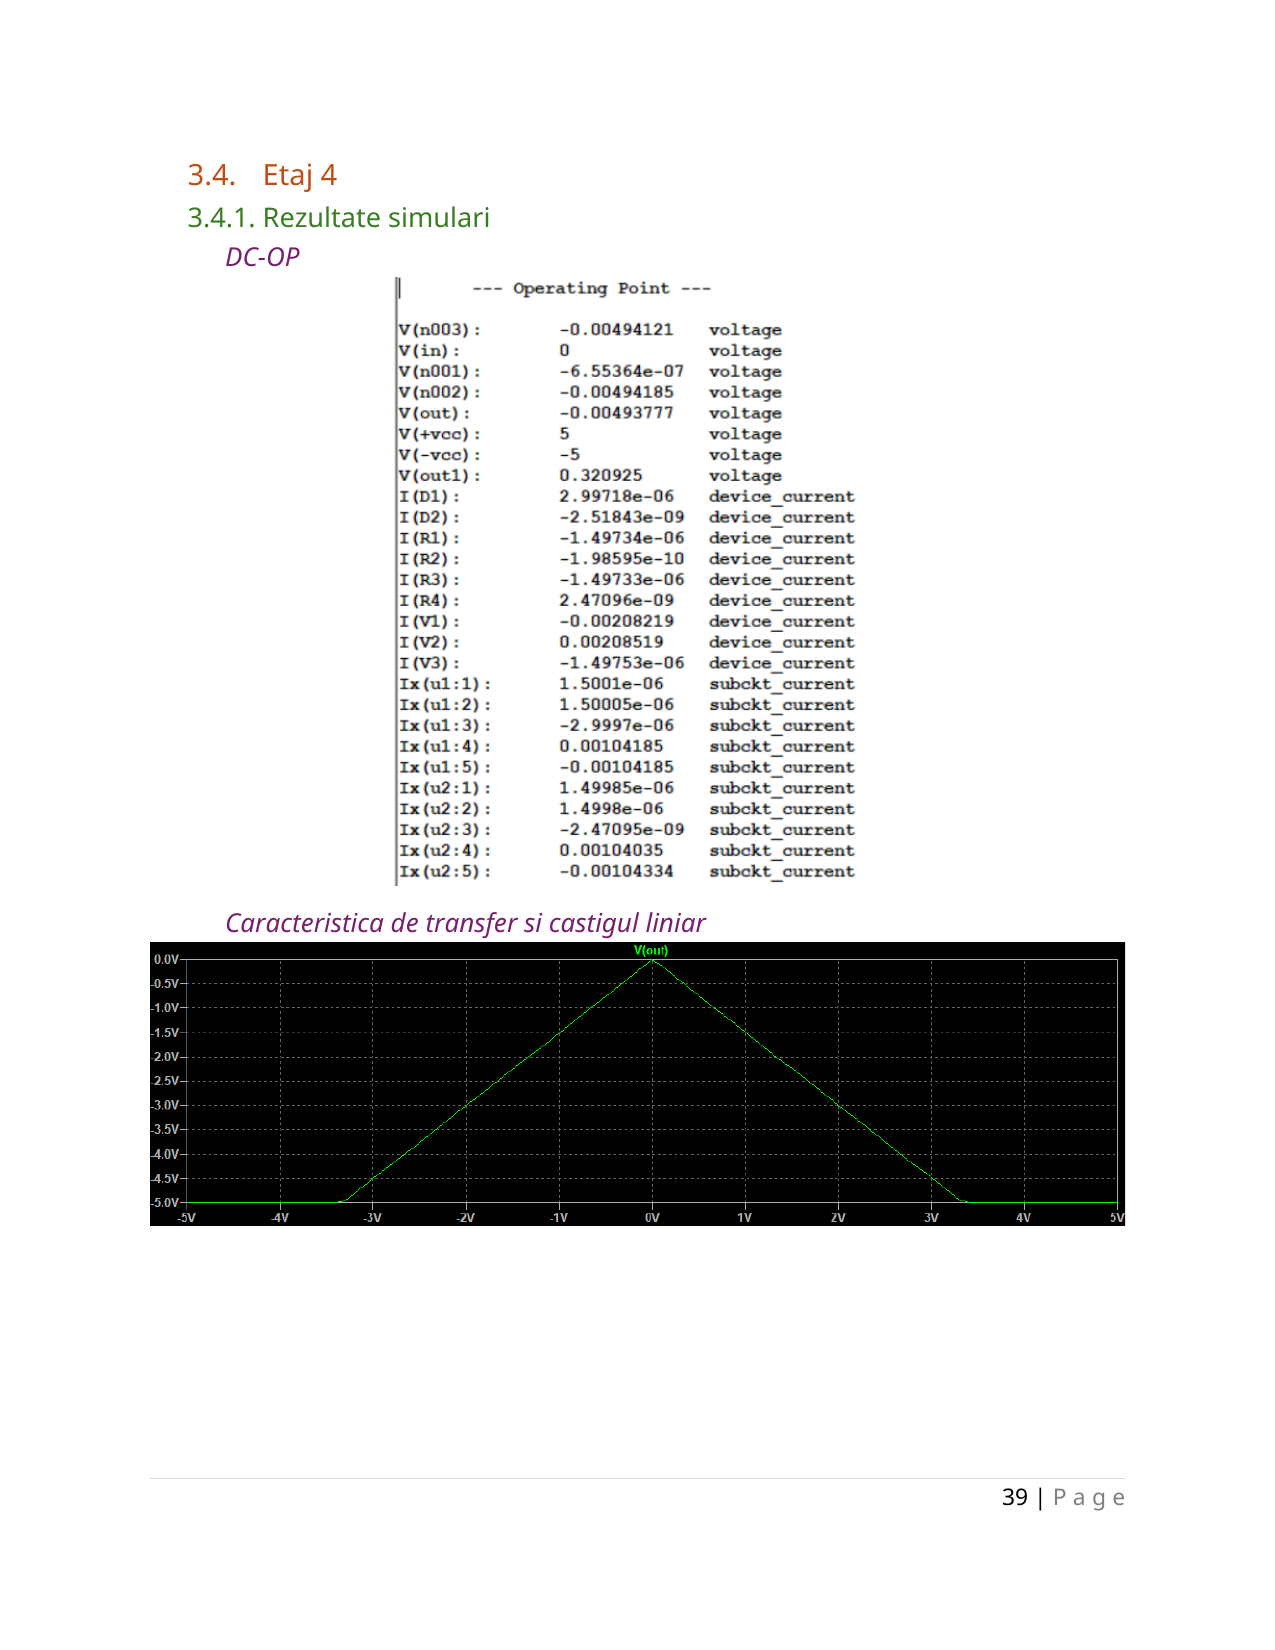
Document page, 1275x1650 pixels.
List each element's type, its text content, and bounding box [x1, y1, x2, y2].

picture [150, 942, 1125, 1226]
subtitle Etaj 4 [187, 154, 1125, 194]
subtitle DC-OP [150, 239, 1125, 274]
subtitle Caracteristica de transfer si castigul liniar [150, 904, 1125, 940]
subtitle Rezultate simulari [187, 198, 1125, 235]
picture [394, 277, 881, 886]
